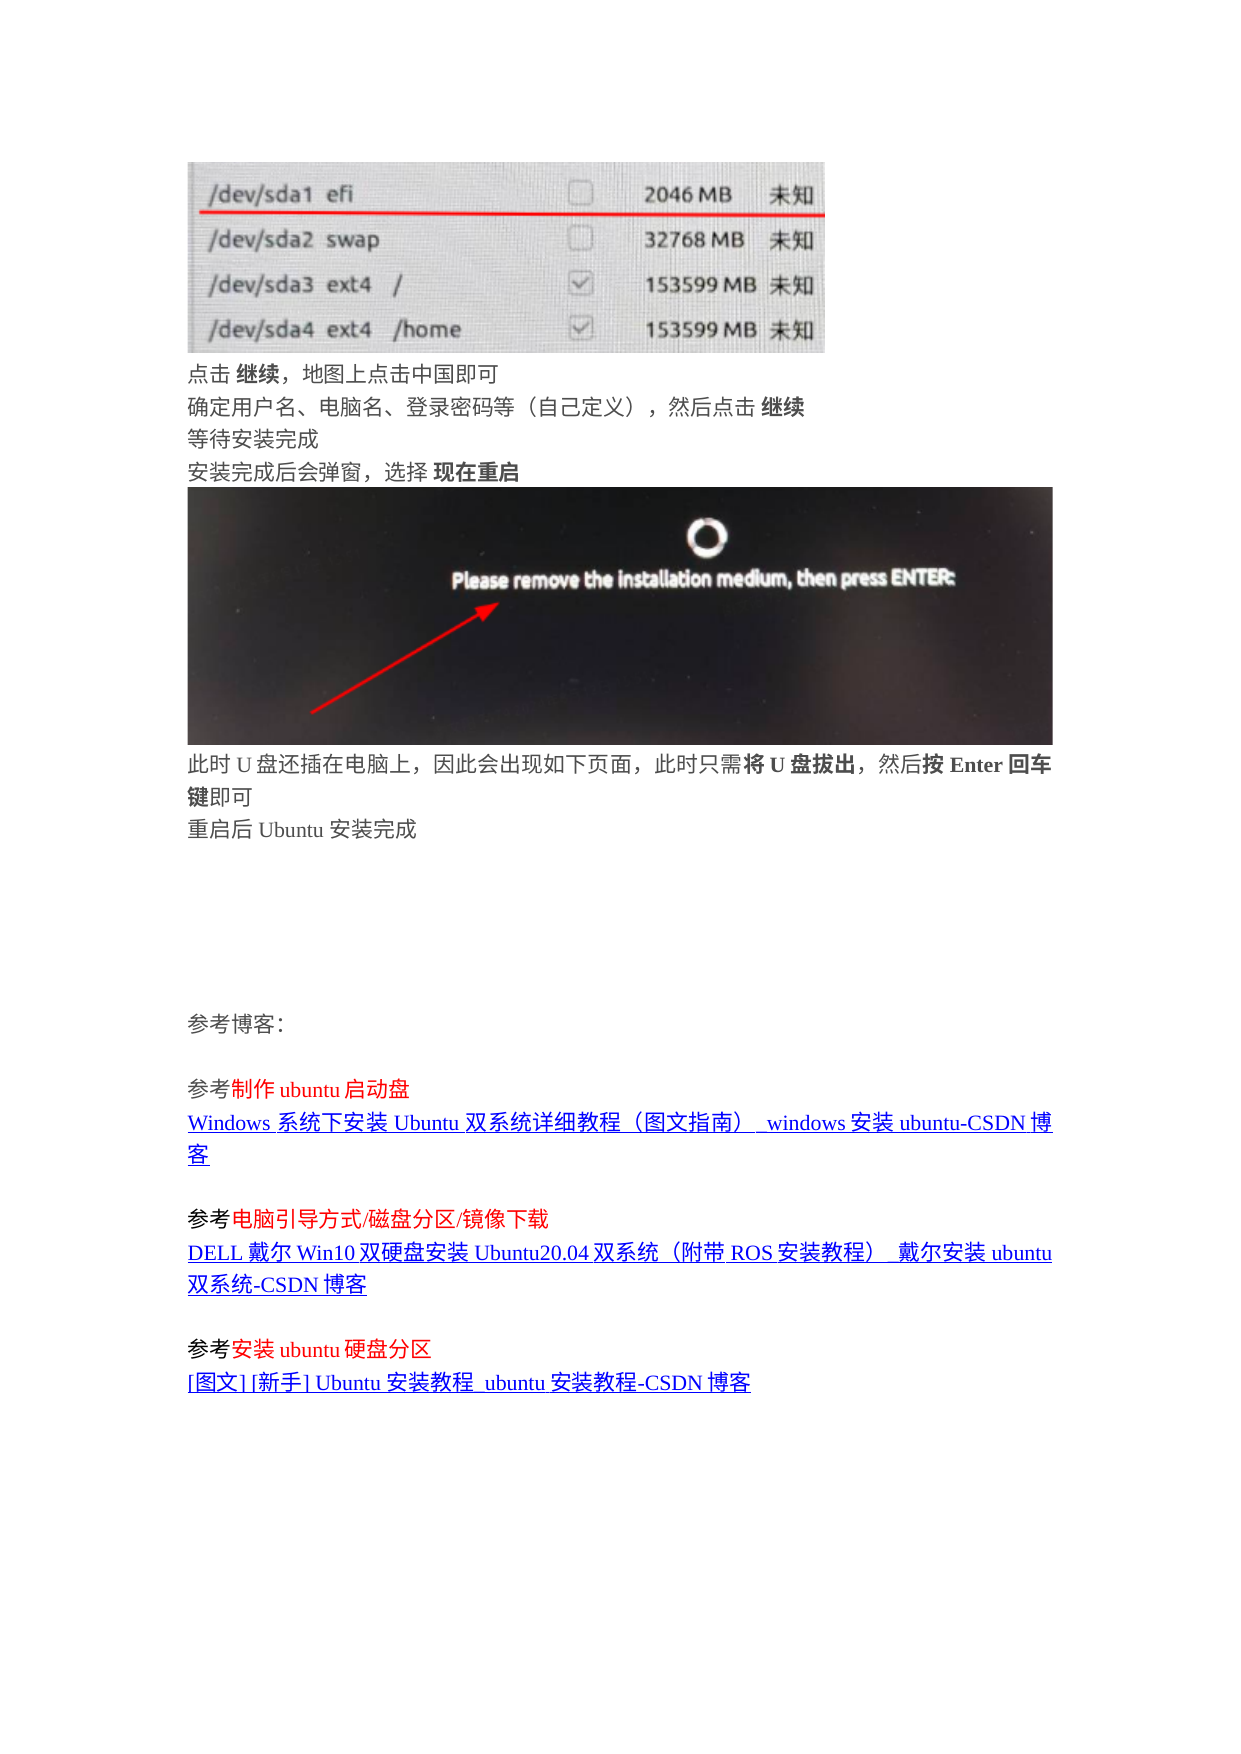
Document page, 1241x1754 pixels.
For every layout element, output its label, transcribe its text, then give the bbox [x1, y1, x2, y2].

text Windows 系统下安装 Ubuntu 双系统详细教程（图文指南）_windows安装ubuntu-CSDN博客 [187, 1133, 1053, 1169]
text Windows 系统下安装 Ubuntu 双系统详细教程（图文指南）_windows安装ubuntu-CSDN博客 [187, 1104, 1053, 1132]
text 重启后 Ubuntu 安装完成 [187, 812, 1053, 844]
picture [187, 487, 1053, 745]
text 参考博客： [187, 1007, 1053, 1039]
text [图文] [新手] Ubuntu 安装教程_ubuntu安装教程-CSDN博客 [187, 1364, 1053, 1397]
text 参考制作ubuntu启动盘 [187, 1072, 1053, 1104]
text 此时U盘还插在电脑上，因此会出现如下页面，此时只需将U盘拔出，然后按 Enter 回车键即可 [187, 747, 1053, 812]
text 安装完成后会弹窗，选择 现在重启 [187, 454, 1053, 487]
text 参考安装ubuntu硬盘分区 [187, 1332, 1053, 1364]
text 确定用户名、电脑名、登录密码等（自己定义），然后点击 继续 [187, 389, 1053, 422]
picture [187, 162, 825, 353]
text DELL戴尔Win10双硬盘安装Ubuntu20.04双系统（附带ROS安装教程）_戴尔安装ubuntu双系统-CSDN博客 [187, 1234, 1053, 1299]
text 等待安装完成 [187, 422, 1053, 454]
text 参考电脑引导方式/磁盘分区/镜像下载 [187, 1202, 1053, 1234]
text 点击 继续，地图上点击中国即可 [187, 357, 1053, 389]
